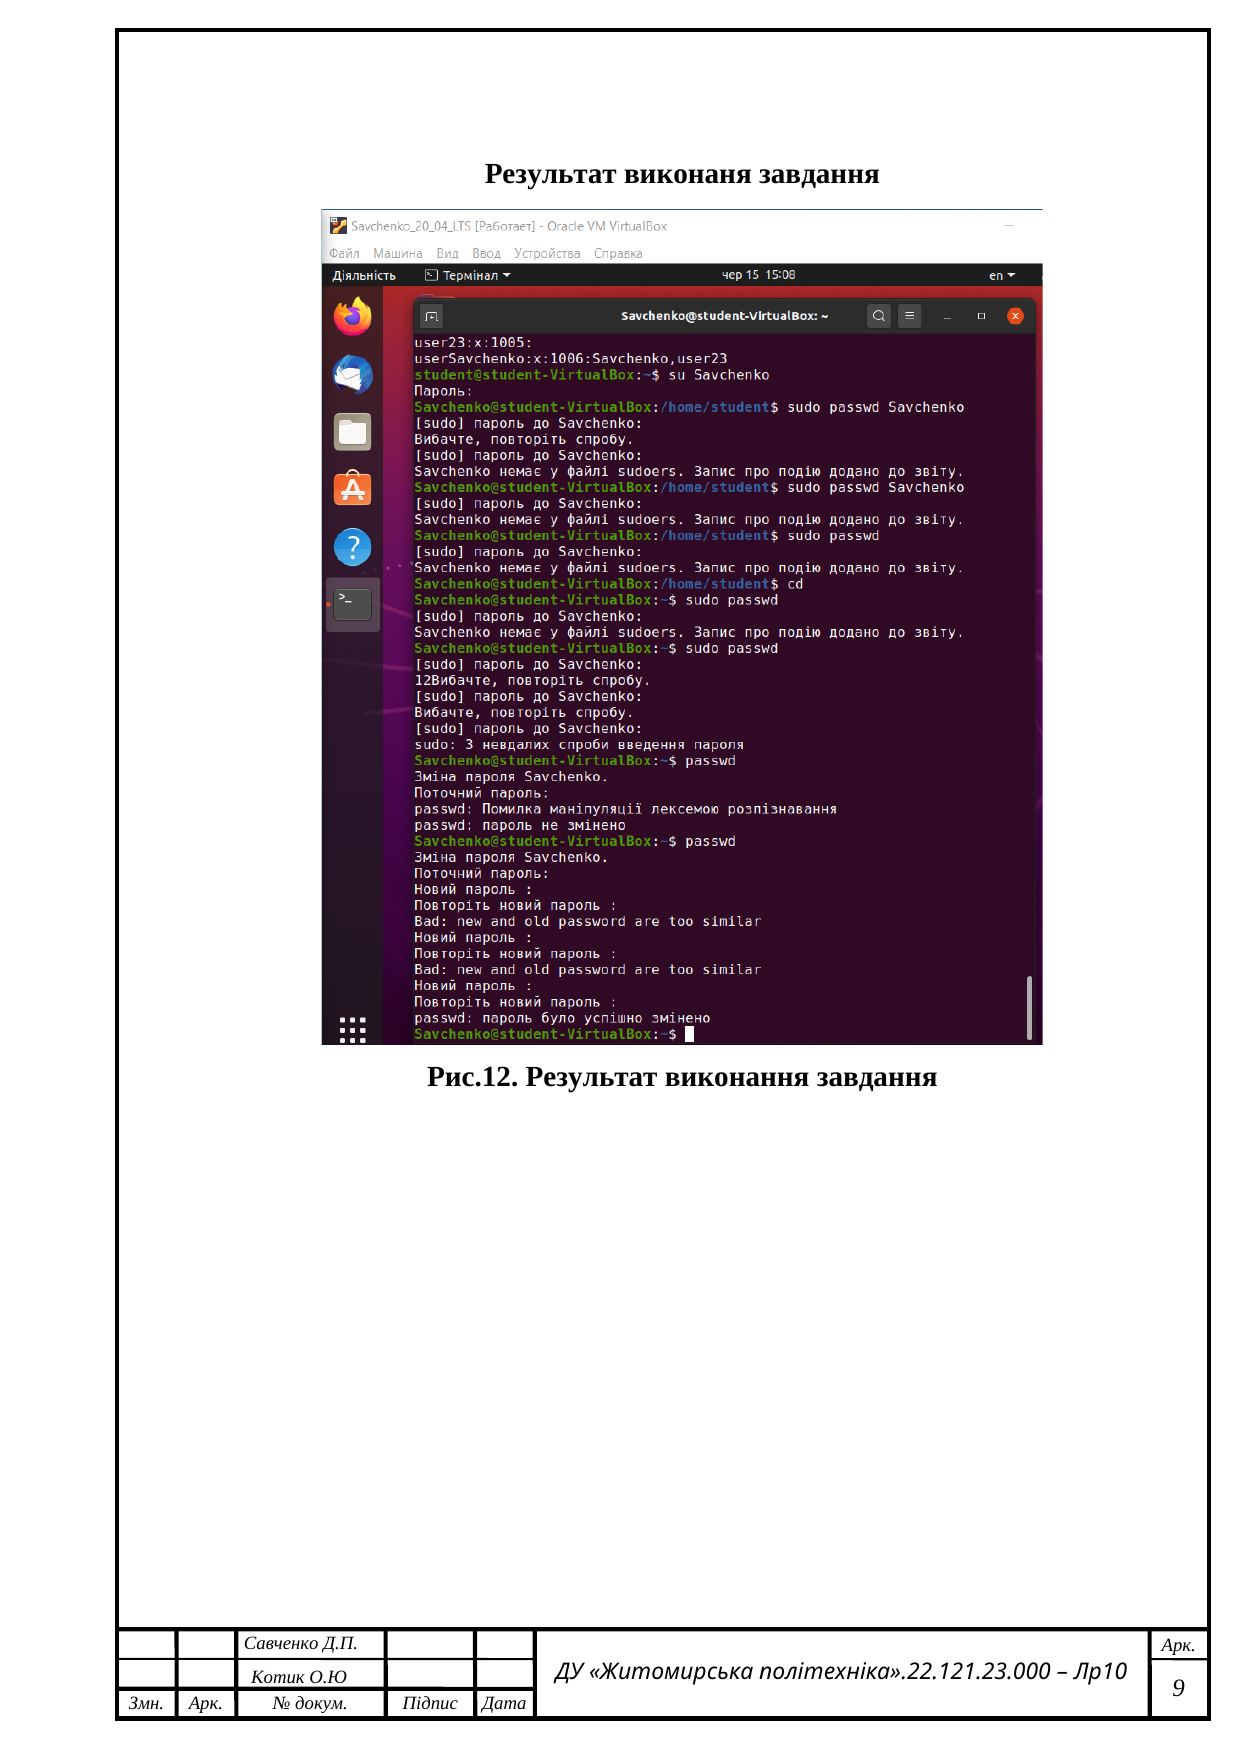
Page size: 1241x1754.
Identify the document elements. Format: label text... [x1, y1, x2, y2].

text Результат виконаня завдання [148, 156, 1181, 189]
picture [321, 209, 1043, 1045]
text Рис.12. Результат виконання завдання [148, 1059, 1181, 1093]
